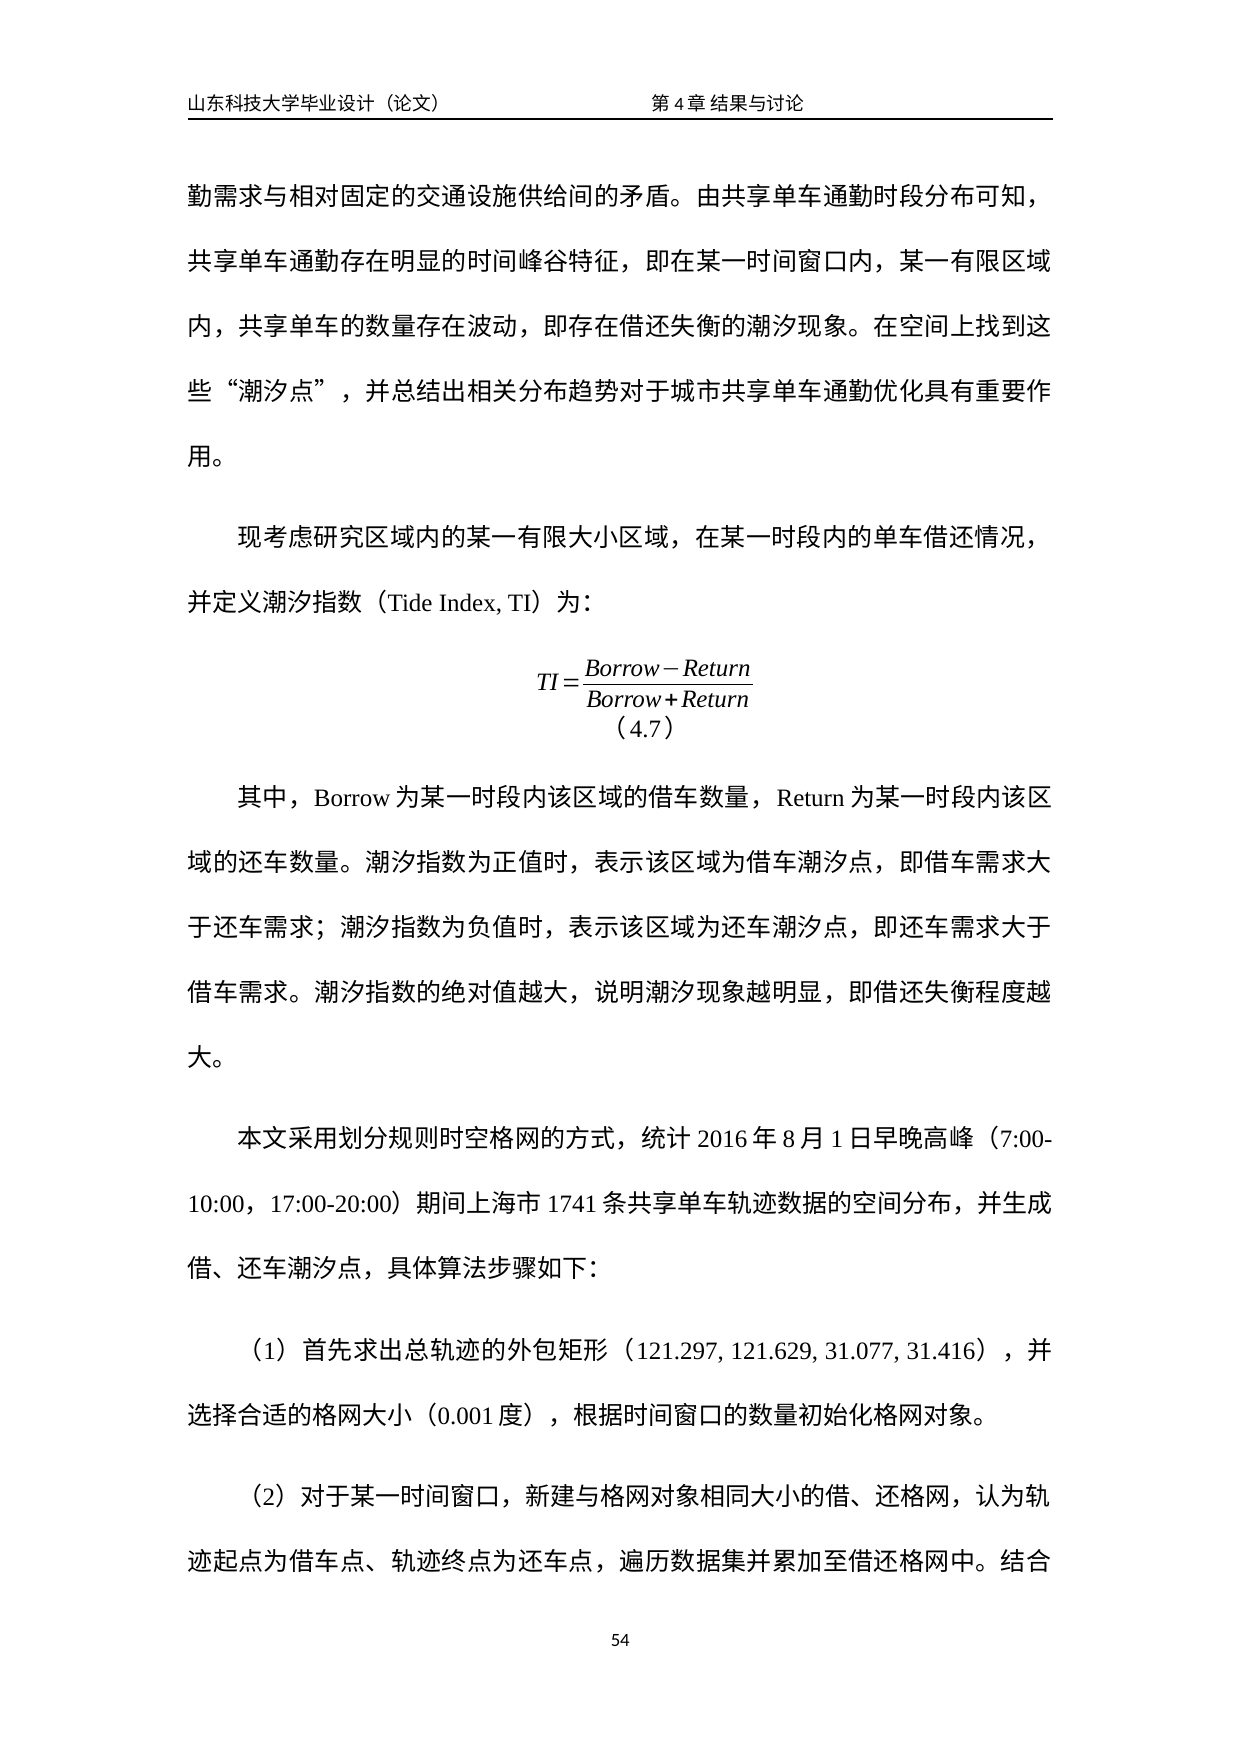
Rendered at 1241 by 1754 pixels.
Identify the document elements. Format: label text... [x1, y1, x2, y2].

text 其中，Borrow为某一时段内该区域的借车数量，Return为某一时段内该区域的还车数量。潮汐指数为正值时，表示该区域为借车潮汐点，即借车需求大于还车需求；潮汐指数为负值时，表示该区域为还车潮汐点，即还车需求大于借车需求。潮汐指数的绝对值越大，说明潮汐现象越明显，即借还失衡程度越大。 [187, 763, 1053, 1088]
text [187, 162, 1053, 487]
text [187, 1462, 1053, 1592]
text （1）首先求出总轨迹的外包矩形（121.297, 121.629, 31.077, 31.416），并选择合适的格网大小（0.001度），根据时间窗口的数量初始化格网对象。 [187, 1316, 1053, 1446]
text 现考虑研究区域内的某一有限大小区域，在某一时段内的单车借还情况，并定义潮汐指数（Tide Index, TI）为： [187, 503, 1053, 633]
text 本文采用划分规则时空格网的方式，统计2016年8月1日早晚高峰（7:00-10:00，17:00-20:00）期间上海市1741条共享单车轨迹数据的空间分布，并生成借、还车潮汐点，具体算法步骤如下： [187, 1104, 1053, 1299]
